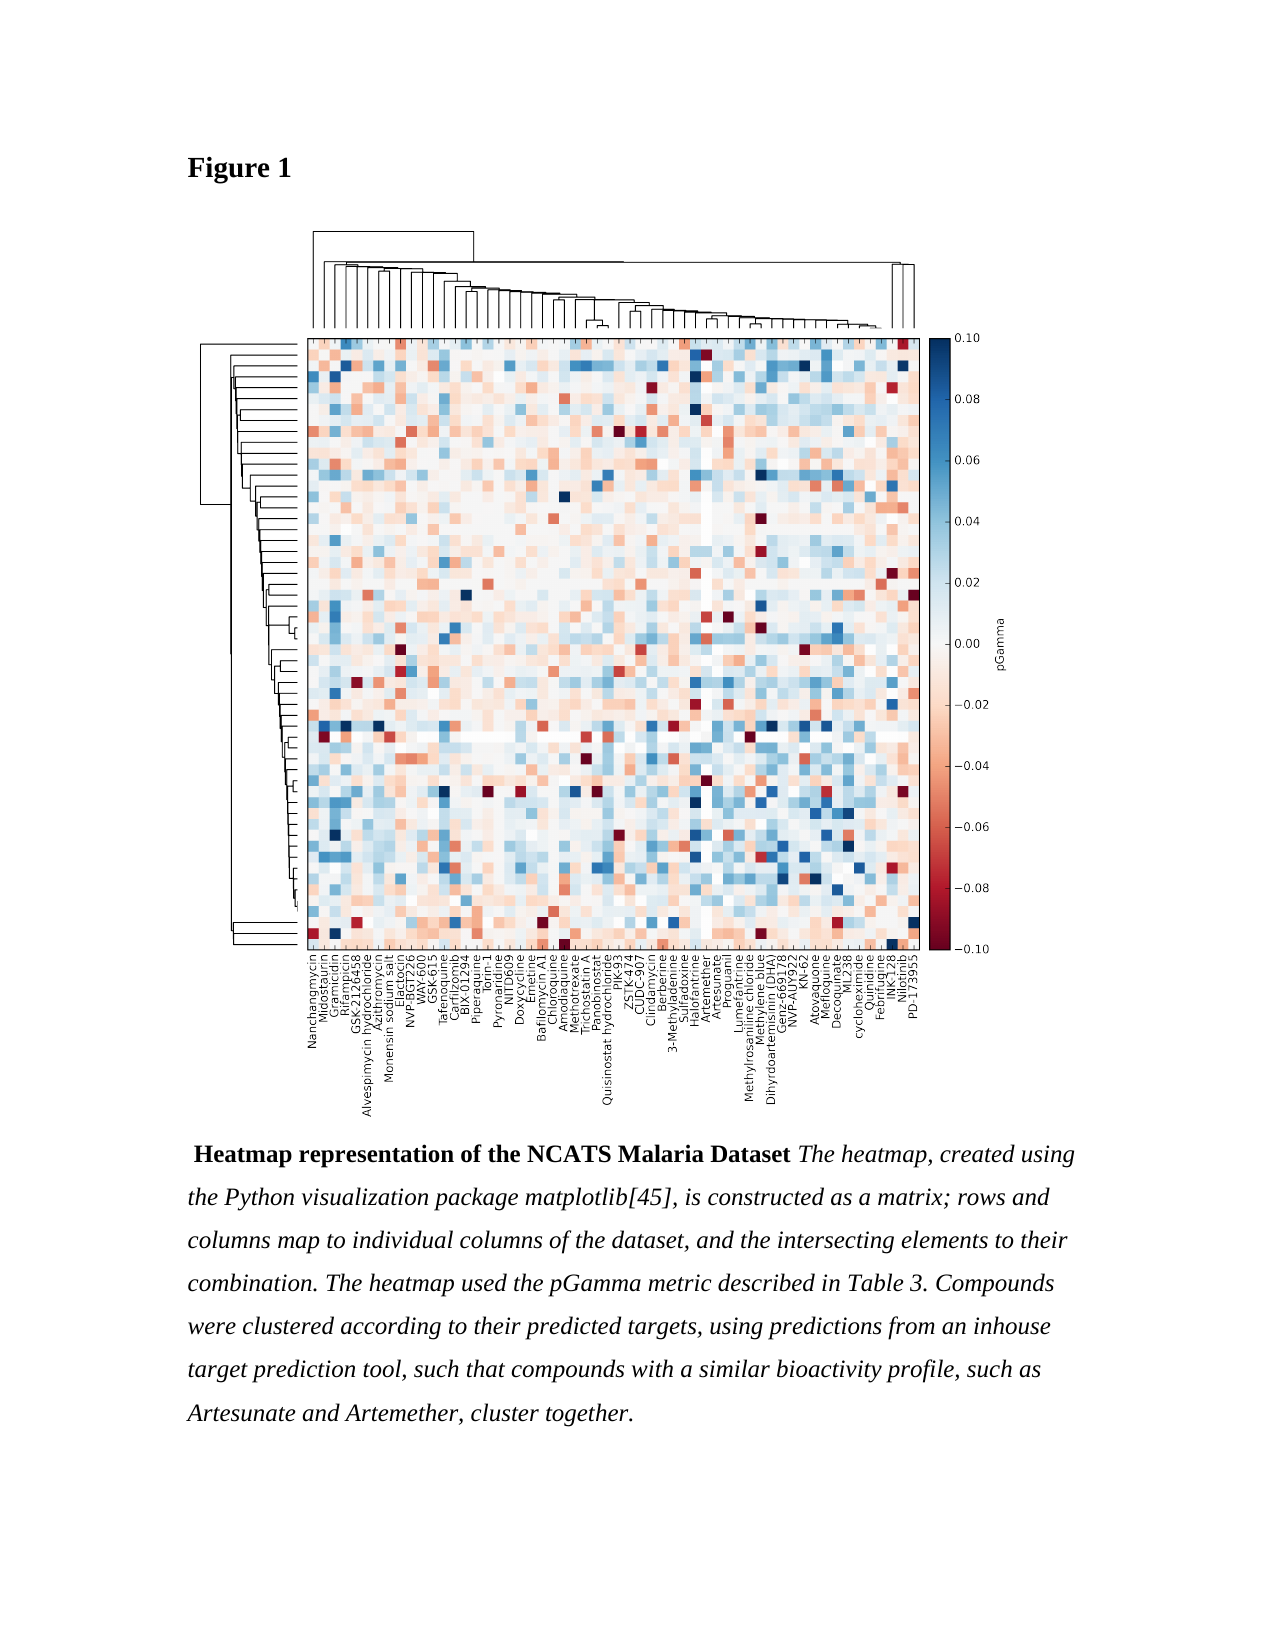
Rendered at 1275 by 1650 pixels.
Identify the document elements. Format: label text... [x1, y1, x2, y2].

picture [187, 219, 1015, 1125]
subtitle Figure 1 [187, 150, 1087, 183]
